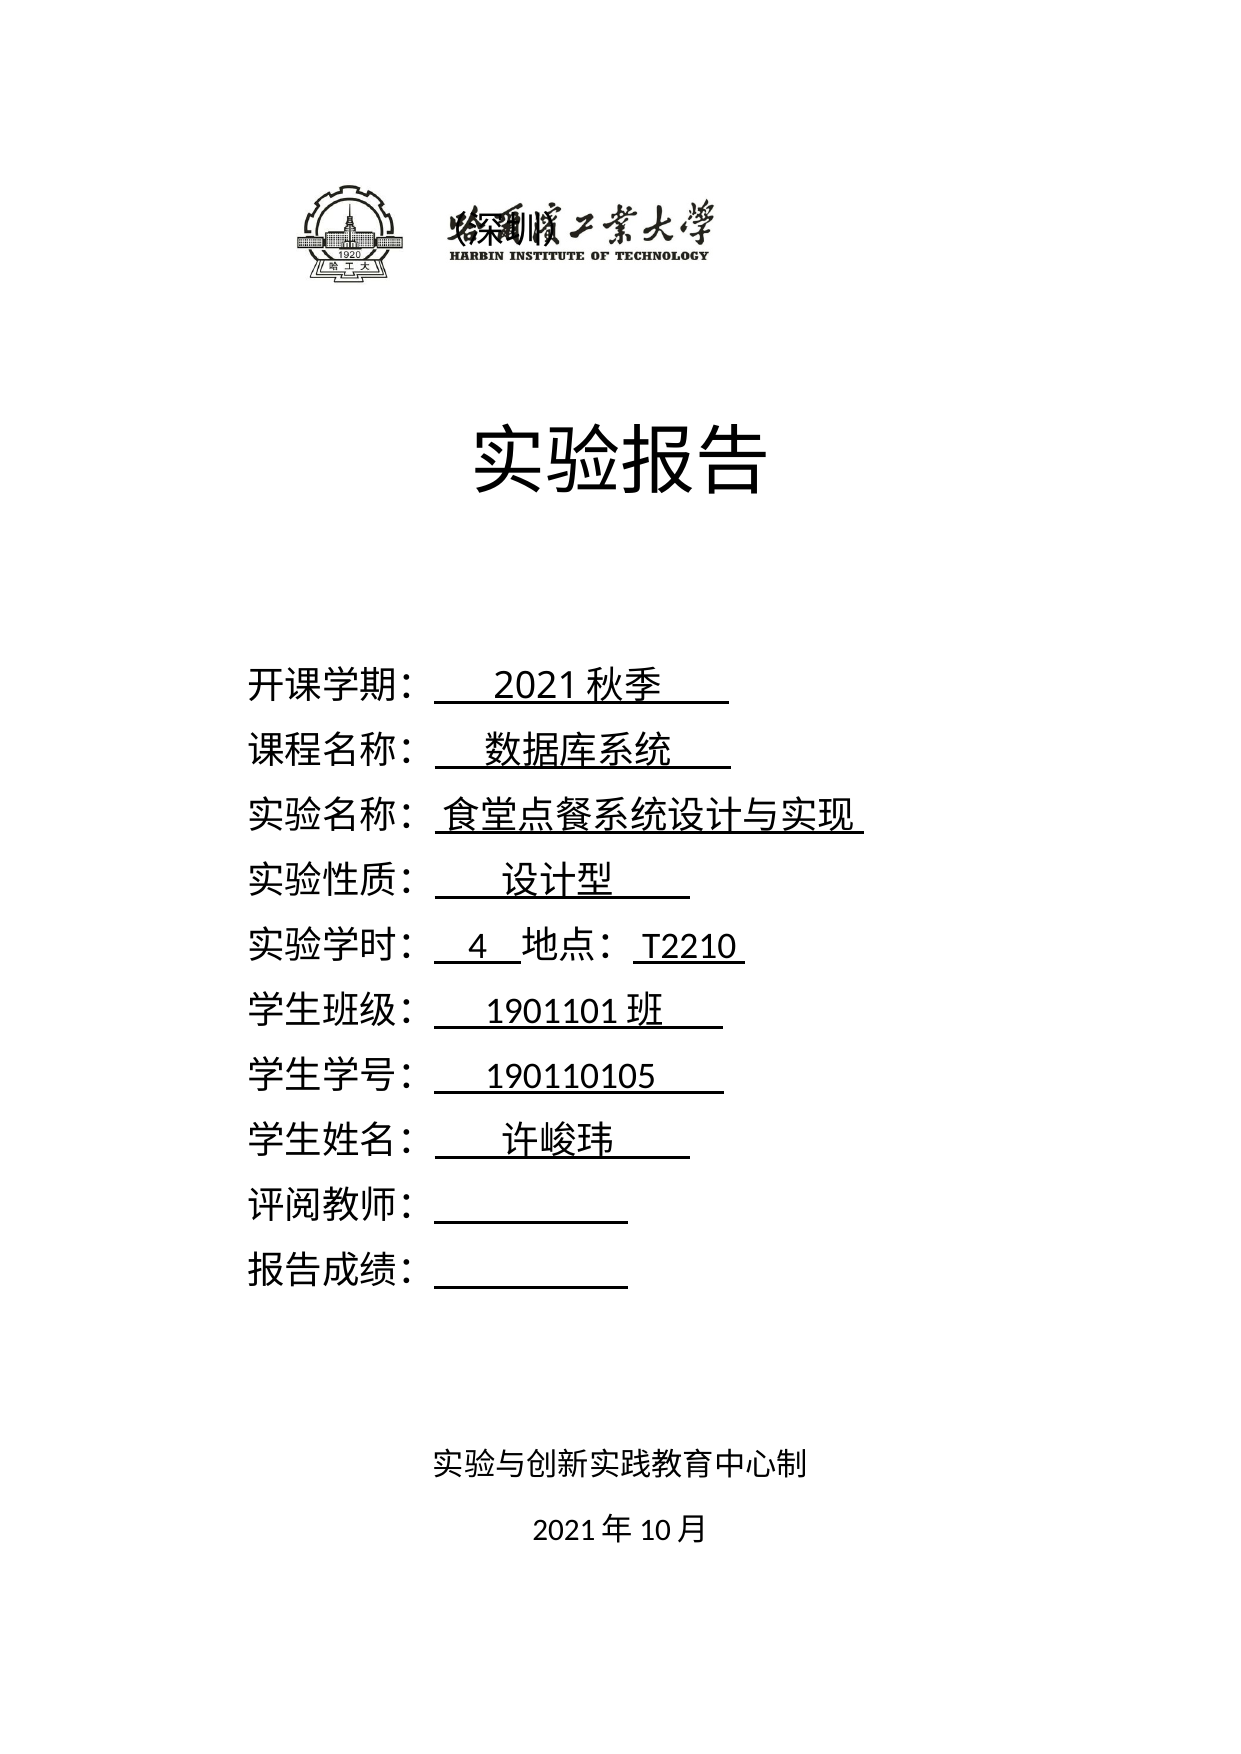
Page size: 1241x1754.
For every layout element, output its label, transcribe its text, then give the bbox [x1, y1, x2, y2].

text 实验名称： 食堂点餐系统设计与实现 [187, 779, 1053, 844]
text 开课学期： 2021秋季 [187, 649, 1053, 714]
text 实验性质： 设计型 [187, 844, 1053, 909]
text 实验与创新实践教育中心制 [187, 1429, 1053, 1494]
text 评阅教师： [187, 1169, 1053, 1234]
text 课程名称： 数据库系统 [187, 714, 1053, 779]
text 实验学时： 4 地点： T2210 [187, 909, 1053, 974]
picture [286, 259, 728, 301]
text 报告成绩： [187, 1234, 1053, 1299]
text 学生学号： 190110105 [187, 1039, 1053, 1104]
picture [286, 162, 728, 194]
text 学生姓名： 许峻玮 [187, 1104, 1053, 1169]
text 2021年10月 [187, 1494, 1053, 1559]
text 学生班级： 1901101 班 [187, 974, 1053, 1039]
text （深圳） [187, 194, 1053, 259]
text 实验报告 [187, 389, 1053, 519]
